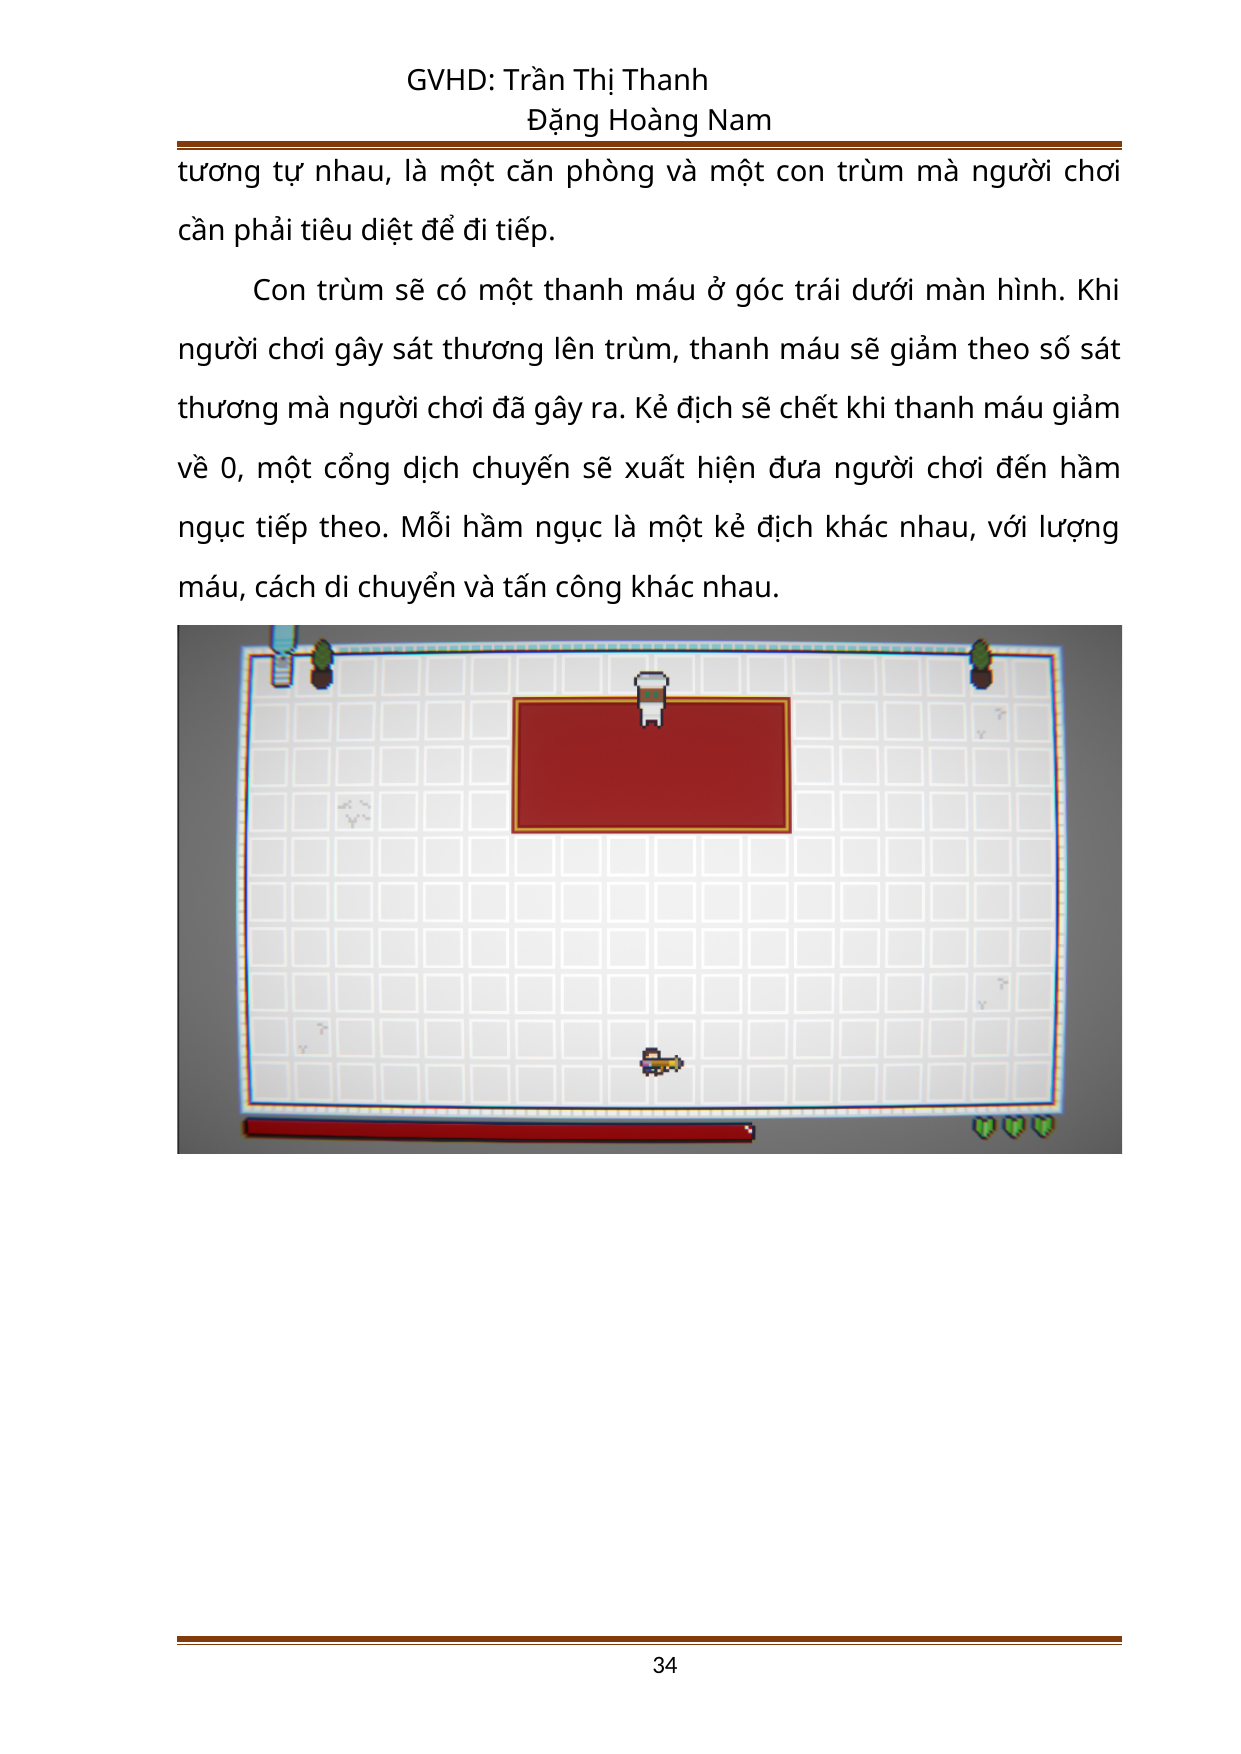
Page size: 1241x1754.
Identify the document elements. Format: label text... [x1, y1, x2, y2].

picture [177, 625, 1123, 1154]
text Con trùm sẽ có một thanh máu ở góc trái dưới màn hình. Khi người chơi gây sát thương lên trùm, thanh máu sẽ giảm theo số sát thương mà người chơi đã gây ra. Kẻ địch sẽ chết khi thanh máu giảm về 0, một cổng dịch chuyến sẽ xuất hiện đưa người chơi đến hầm ngục tiếp theo. Mỗi hầm ngục là một kẻ địch khác nhau, với lượng máu, cách di chuyển và tấn công khác nhau. [177, 269, 1122, 606]
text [177, 150, 1122, 249]
